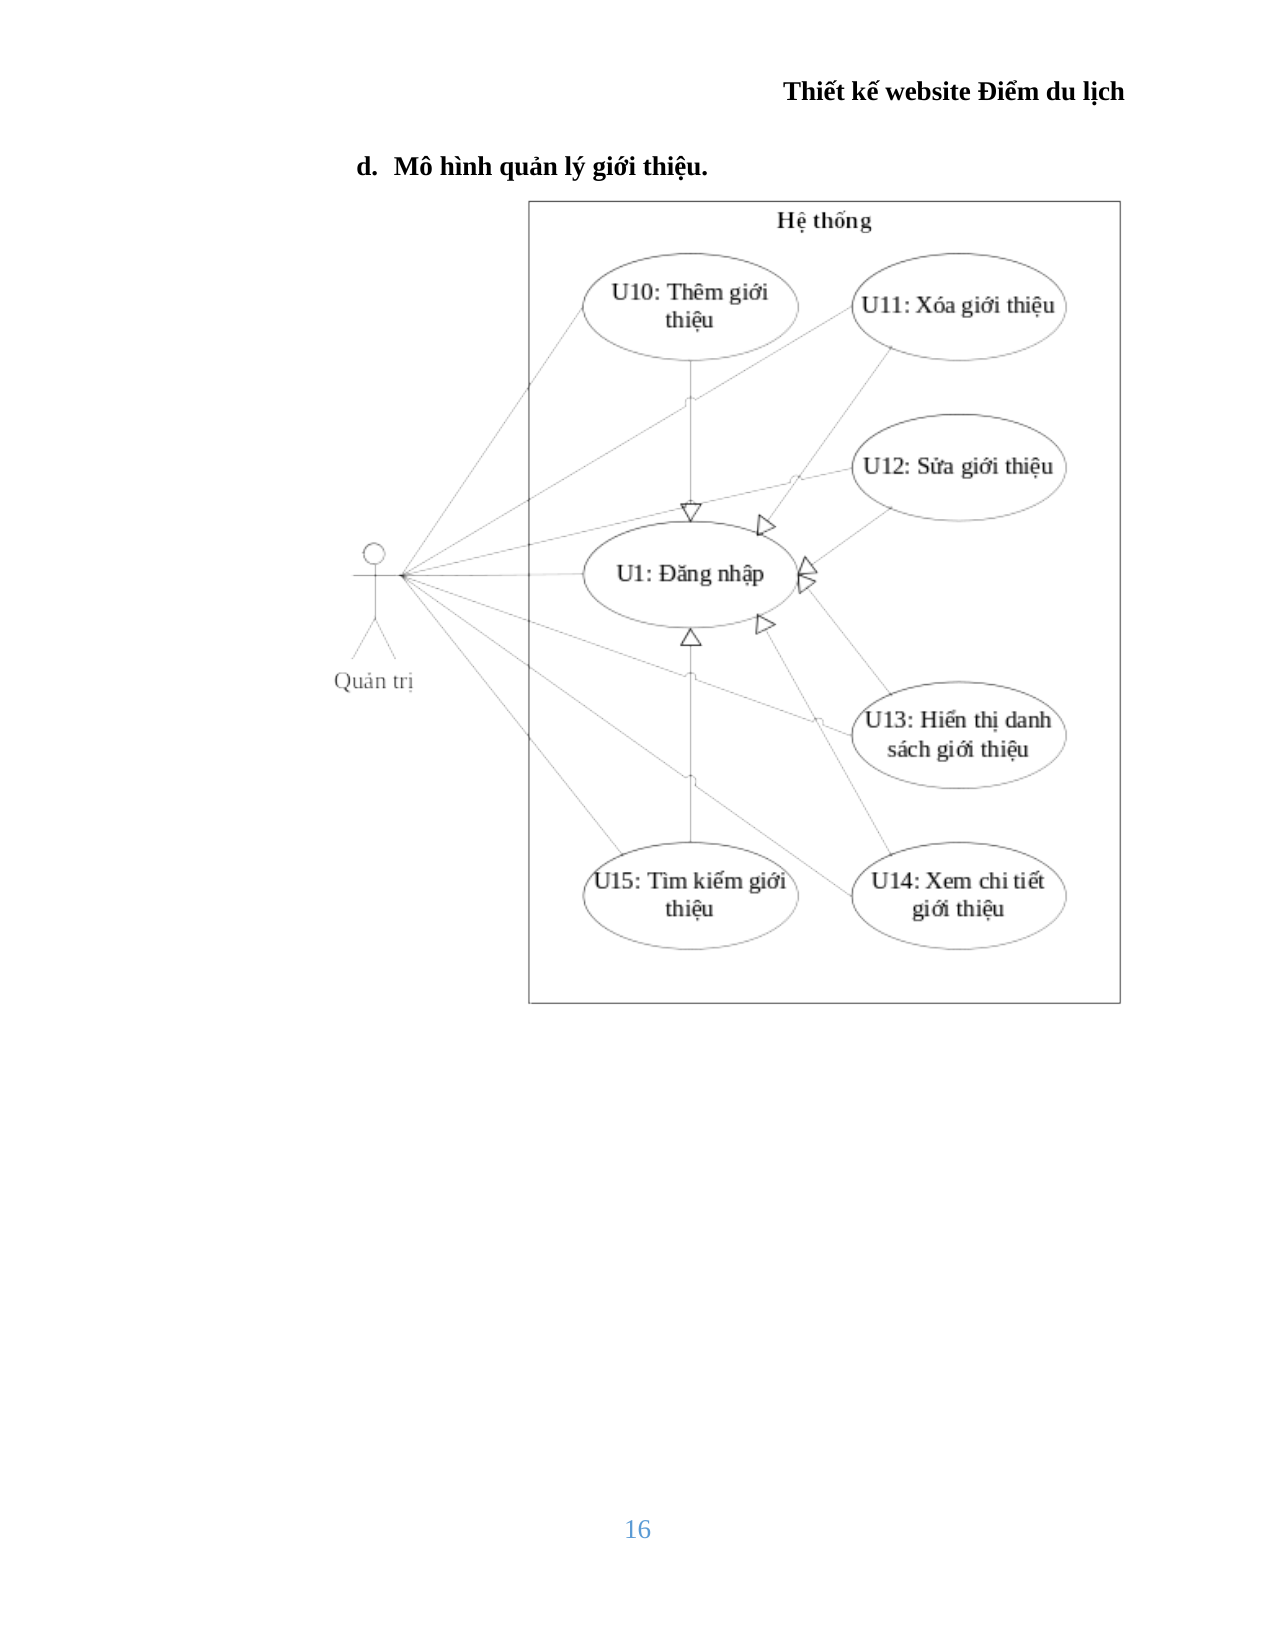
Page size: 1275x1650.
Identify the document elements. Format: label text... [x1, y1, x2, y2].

list Mô hình quản lý giới thiệu. [356, 150, 1125, 181]
